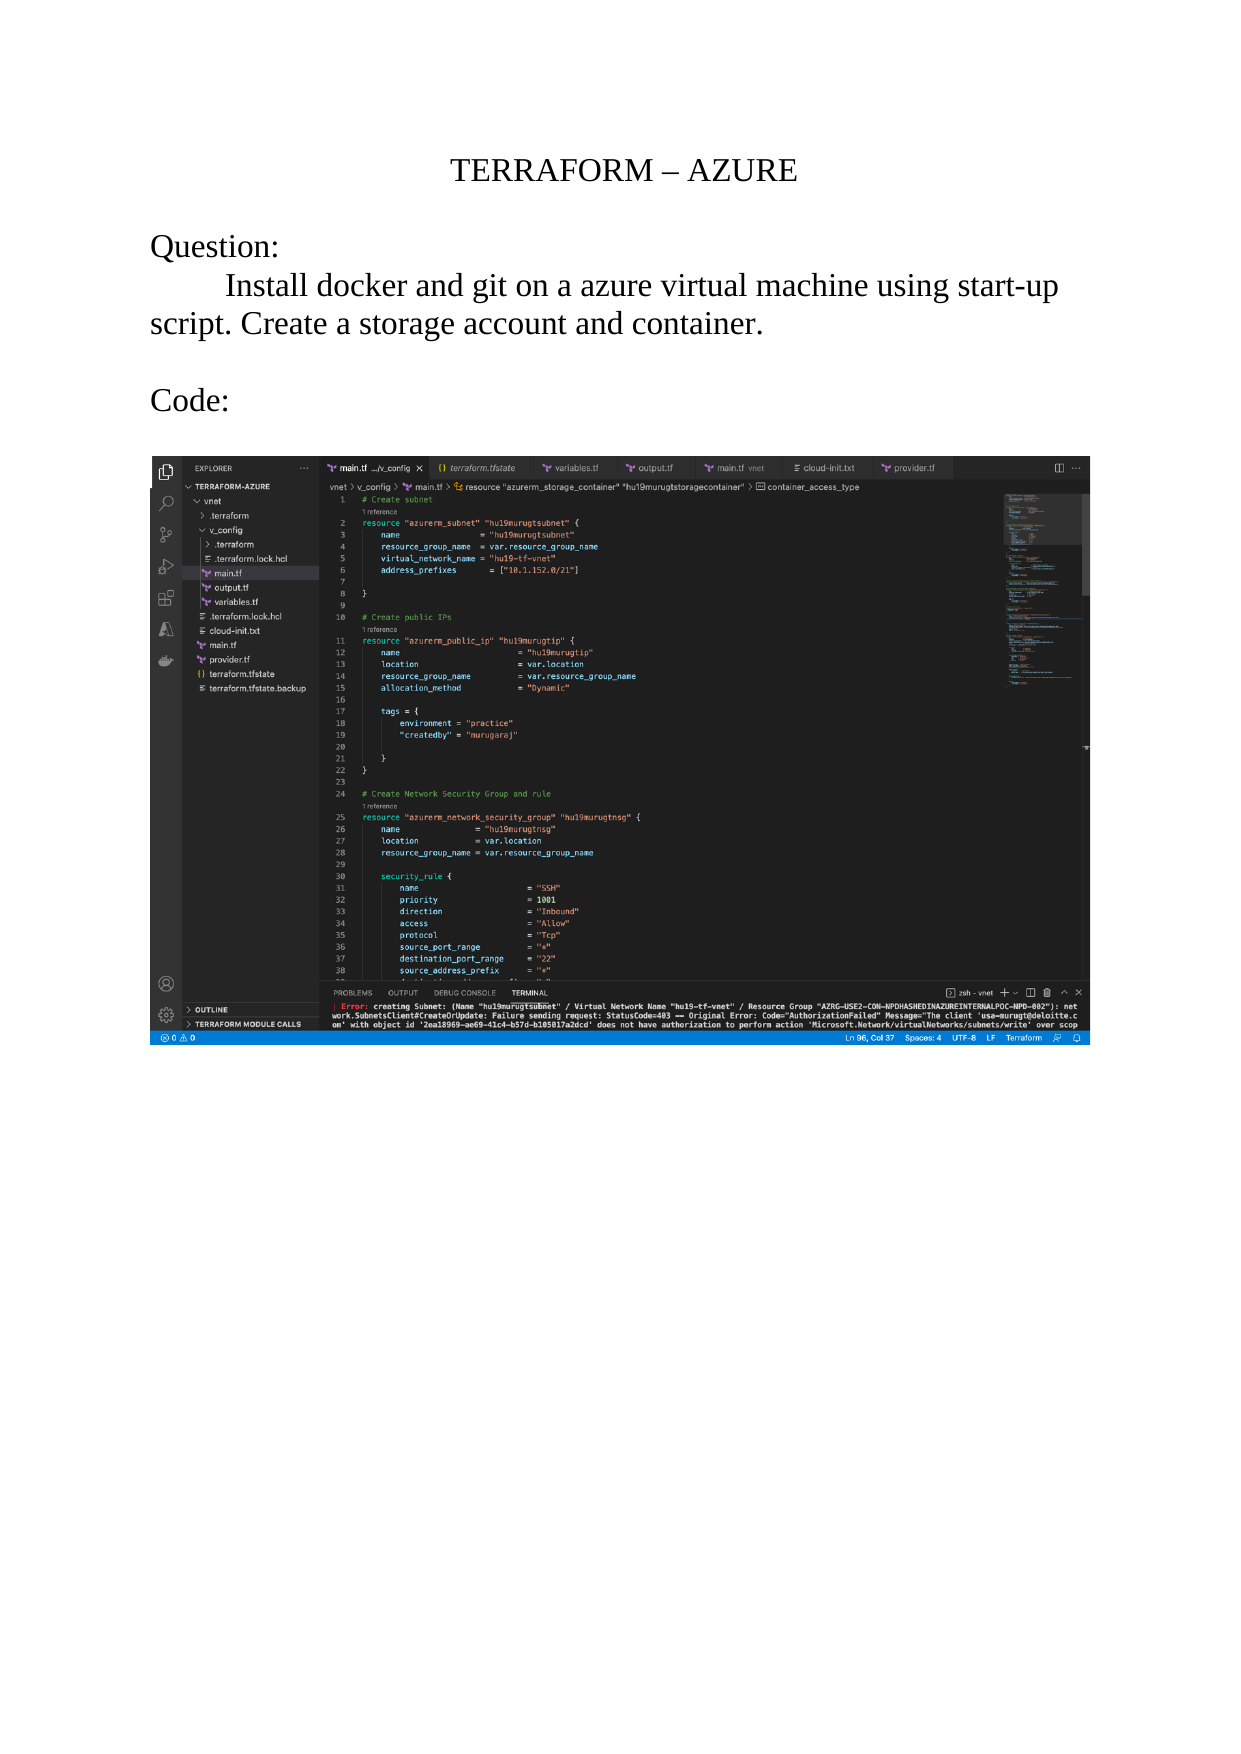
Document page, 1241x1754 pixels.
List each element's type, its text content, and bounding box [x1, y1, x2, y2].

text TERRAFORM – AZURE [150, 150, 1090, 188]
text Code: [150, 380, 1090, 418]
text Install docker and git on a azure virtual machine using start-up script. Create a storage account and container. [150, 265, 1090, 342]
picture [150, 456, 1091, 1045]
text Question: [150, 227, 1090, 265]
